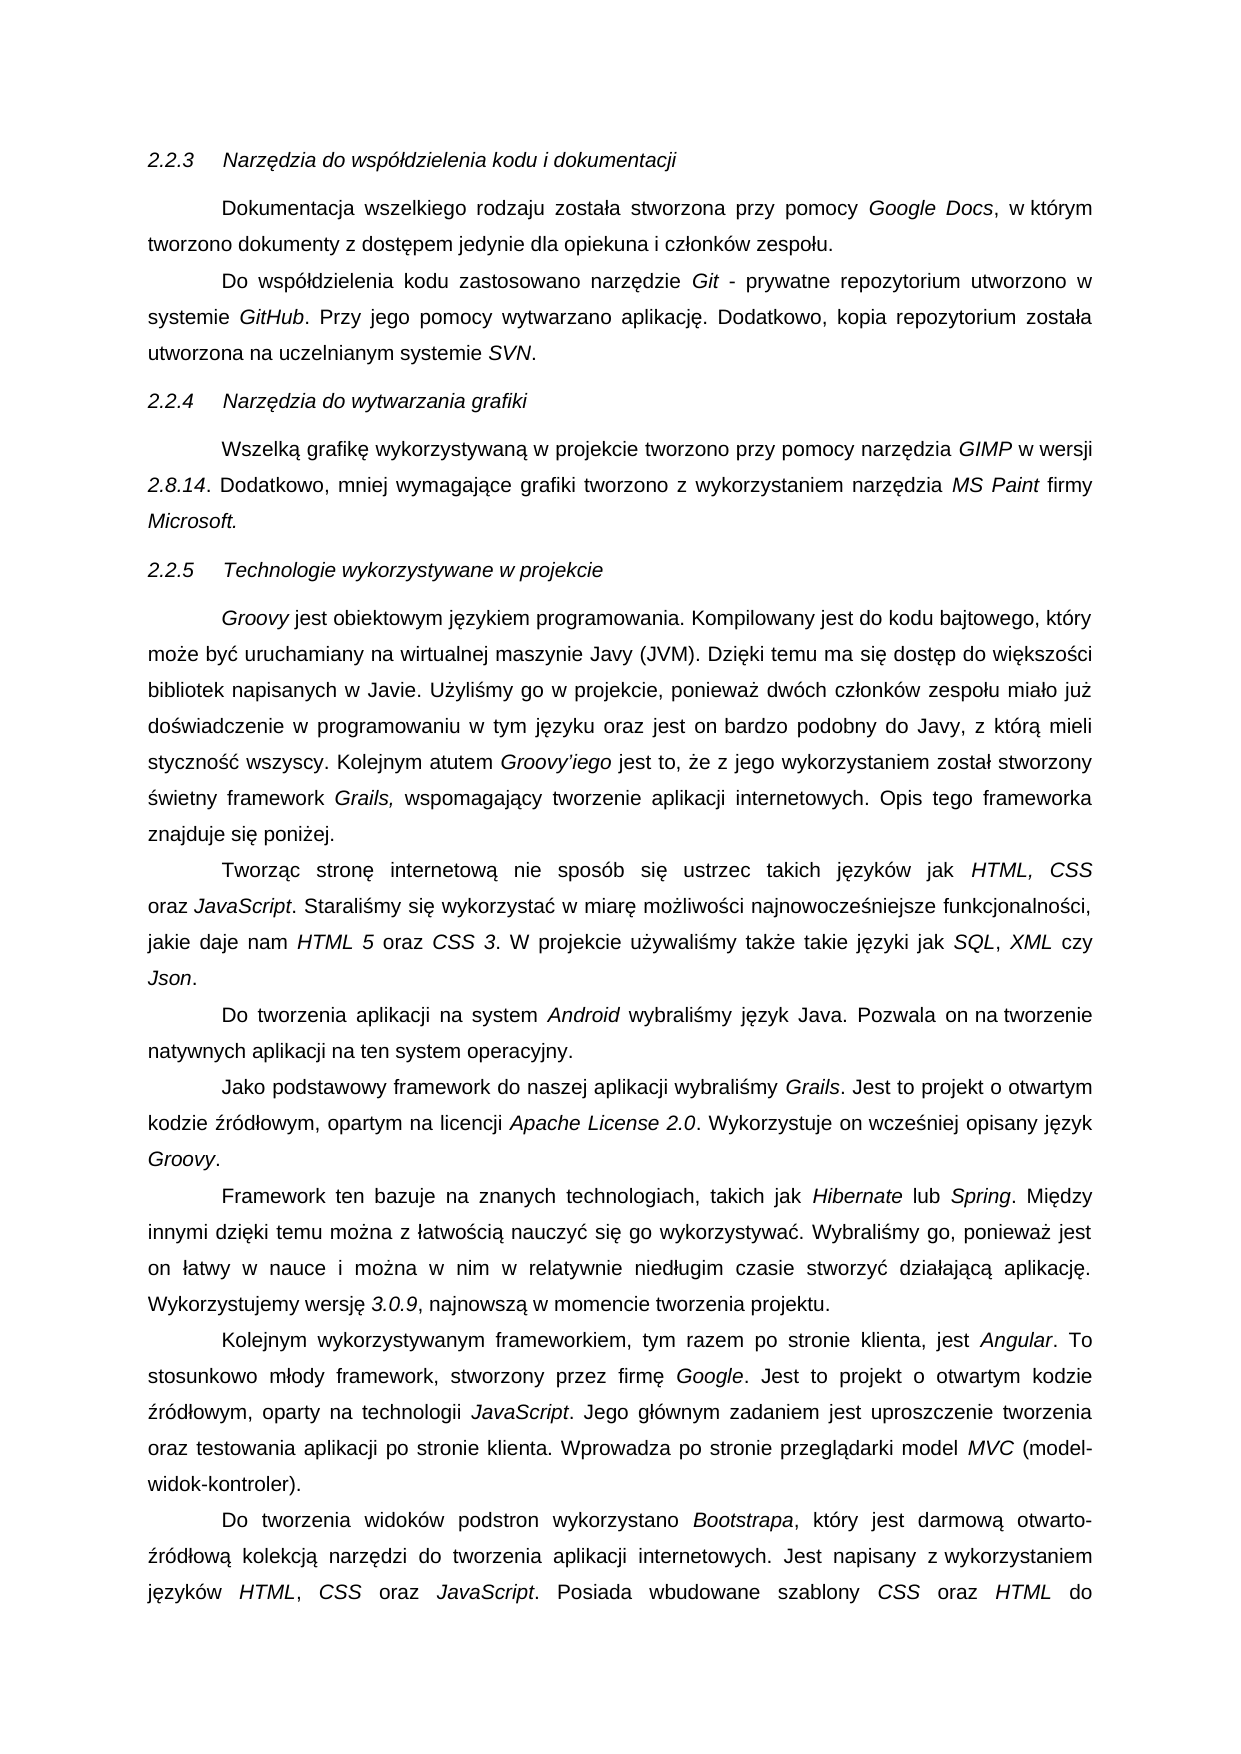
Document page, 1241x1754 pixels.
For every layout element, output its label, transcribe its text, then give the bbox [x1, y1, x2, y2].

text Dokumentacja wszelkiego rodzaju została stworzona przy pomocy Google Docs, w którym tworzono dokumenty z dostępem jedynie dla opiekuna i członków zespołu. [148, 196, 1093, 256]
subtitle Technologie wykorzystywane w projekcie [148, 558, 1093, 582]
text Kolejnym wykorzystywanym frameworkiem, tym razem po stronie klienta, jest Angular. To stosunkowo młody framework, stworzony przez firmę Google. Jest to projekt o otwartym kodzie źródłowym, oparty na technologii JavaScript. Jego głównym zadaniem jest uproszczenie tworzenia oraz testowania aplikacji po stronie klienta. Wprowadza po stronie przeglądarki model MVC (model-widok-kontroler). [148, 1328, 1093, 1496]
text Framework ten bazuje na znanych technologiach, takich jak Hibernate lub Spring. Między innymi dzięki temu można z łatwością nauczyć się go wykorzystywać. Wybraliśmy go, ponieważ jest on łatwy w nauce i można w nim w relatywnie niedługim czasie stworzyć działającą aplikację. Wykorzystujemy wersję 3.0.9, najnowszą w momencie tworzenia projektu. [148, 1183, 1093, 1315]
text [148, 1508, 1093, 1604]
text Jako podstawowy framework do naszej aplikacji wybraliśmy Grails. Jest to projekt o otwartym kodzie źródłowym, opartym na licencji Apache License 2.0. Wykorzystuje on wcześniej opisany język Groovy. [148, 1075, 1093, 1171]
text Do tworzenia aplikacji na system Android wybraliśmy język Java. Pozwala on na tworzenie natywnych aplikacji na ten system operacyjny. [148, 1003, 1093, 1062]
subtitle Narzędzia do współdzielenia kodu i dokumentacji [148, 148, 1093, 172]
subtitle Narzędzia do wytwarzania grafiki [148, 389, 1093, 413]
text Groovy jest obiektowym językiem programowania. Kompilowany jest do kodu bajtowego, który może być uruchamiany na wirtualnej maszynie Javy (JVM). Dzięki temu ma się dostęp do większości bibliotek napisanych w Javie. Użyliśmy go w projekcie, ponieważ dwóch członków zespołu miało już doświadczenie w programowaniu w tym języku oraz jest on bardzo podobny do Javy, z którą mieli styczność wszyscy. Kolejnym atutem Groovy’iego jest to, że z jego wykorzystaniem został stworzony świetny framework Grails, wspomagający tworzenie aplikacji internetowych. Opis tego frameworka znajduje się poniżej. [148, 606, 1093, 846]
text Wszelką grafikę wykorzystywaną w projekcie tworzono przy pomocy narzędzia GIMP w wersji 2.8.14. Dodatkowo, mniej wymagające grafiki tworzono z wykorzystaniem narzędzia MS Paint firmy Microsoft. [148, 437, 1093, 533]
text Do współdzielenia kodu zastosowano narzędzie Git - prywatne repozytorium utworzono w systemie GitHub. Przy jego pomocy wytwarzano aplikację. Dodatkowo, kopia repozytorium została utworzona na uczelnianym systemie SVN. [148, 268, 1093, 364]
text Tworząc stronę internetową nie sposób się ustrzec takich języków jak HTML, CSS oraz JavaScript. Staraliśmy się wykorzystać w miarę możliwości najnowocześniejsze funkcjonalności, jakie daje nam HTML 5 oraz CSS 3. W projekcie używaliśmy także takie języki jak SQL, XML czy Json. [148, 858, 1093, 990]
